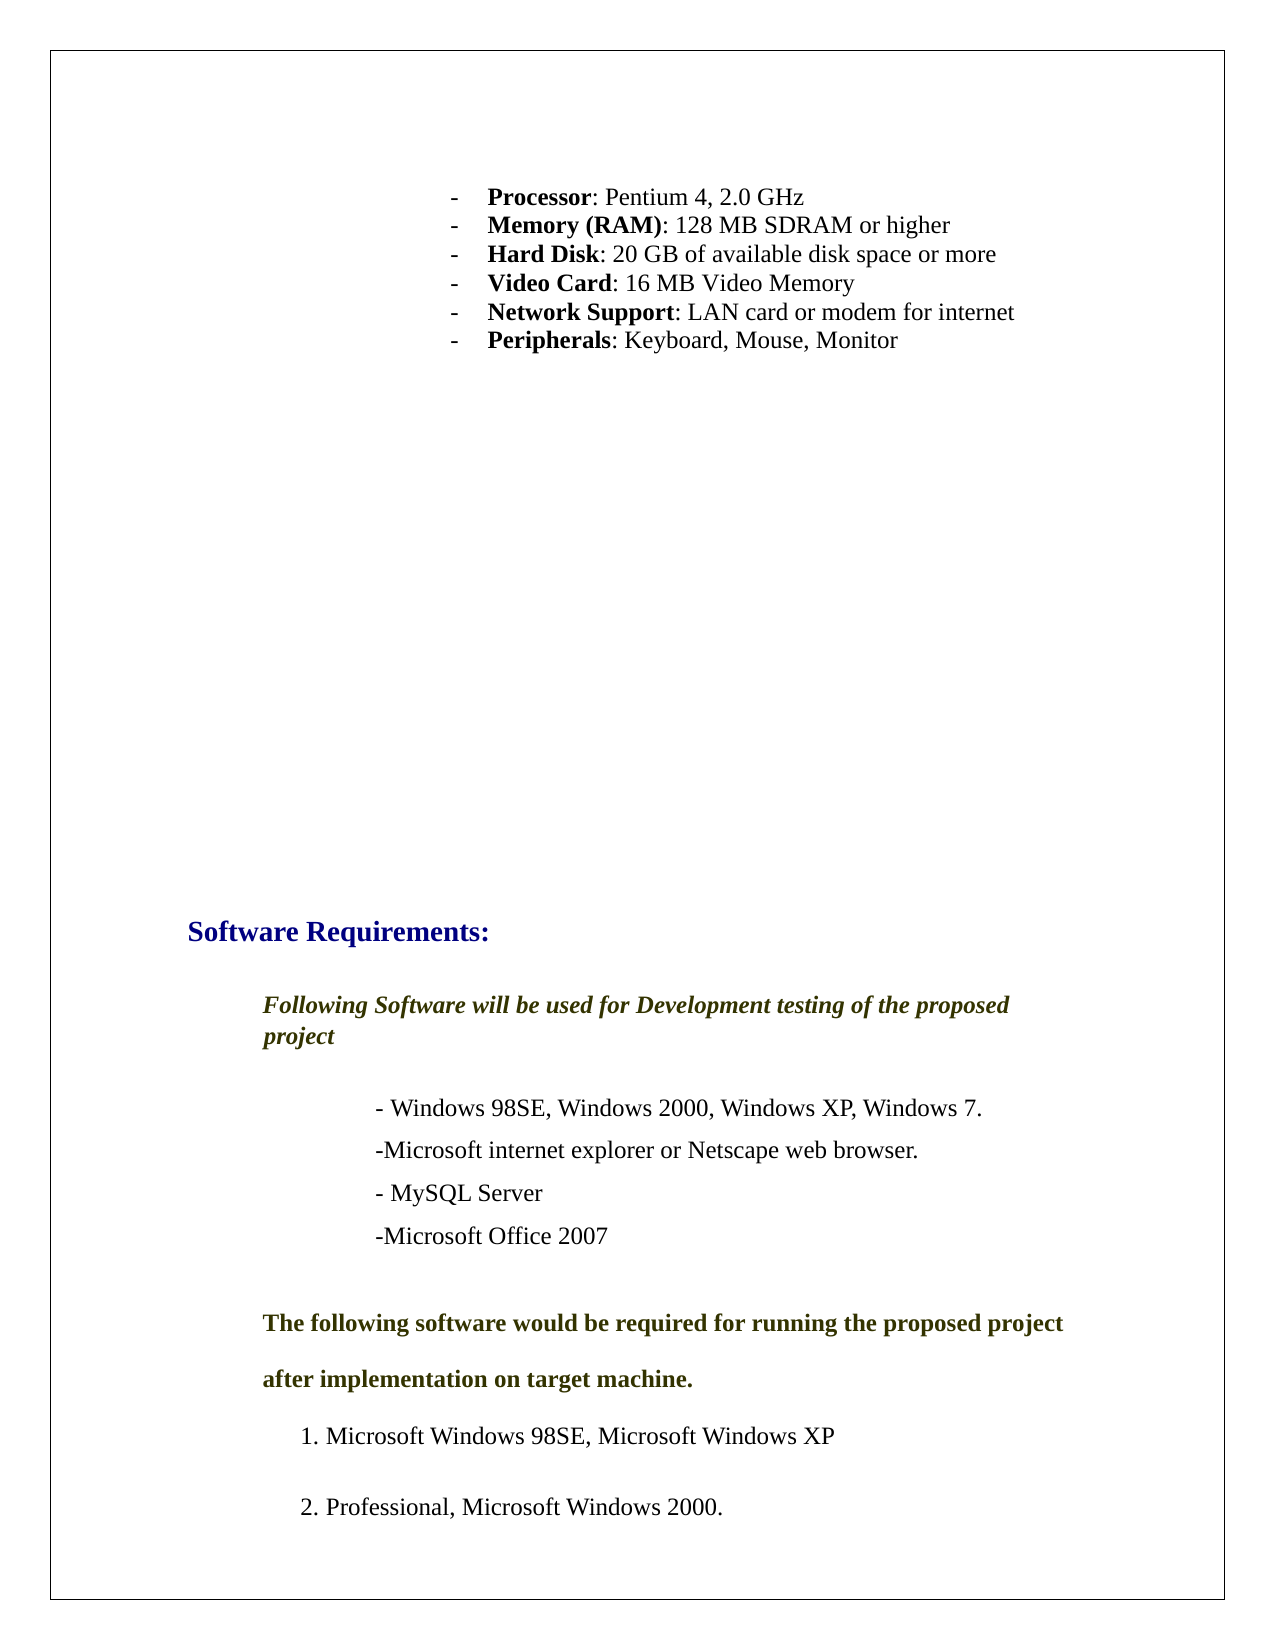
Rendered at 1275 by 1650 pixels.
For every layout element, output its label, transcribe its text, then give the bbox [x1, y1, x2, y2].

text The following software would be required for running the proposed project after implementation on target machine. [262, 1308, 1084, 1393]
text -Microsoft Office 2007 [375, 1221, 1087, 1249]
text -Microsoft internet explorer or Netscape web browser. [375, 1135, 1087, 1164]
list Microsoft Windows 98SE, Microsoft Windows XP [300, 1421, 1087, 1450]
list Professional, Microsoft Windows 2000. [300, 1492, 1087, 1520]
list Processor: Pentium 4, 2.0 GHz [450, 182, 1088, 210]
list MySQL Server [375, 1178, 1087, 1207]
text Following Software will be used for Development testing of the proposed project [262, 990, 1084, 1050]
list Video Card: 16 MB Video Memory [450, 268, 1088, 297]
list Network Support: LAN card or modem for internet [450, 297, 1088, 325]
list Windows 98SE, Windows 2000, Windows XP, Windows 7. [375, 1093, 1087, 1122]
list Peripherals: Keyboard, Mouse, Monitor [450, 325, 1088, 354]
list Hard Disk: 20 GB of available disk space or more [450, 239, 1088, 268]
text Software Requirements: [187, 914, 1088, 948]
list Memory (RAM): 128 MB SDRAM or higher [450, 210, 1088, 239]
